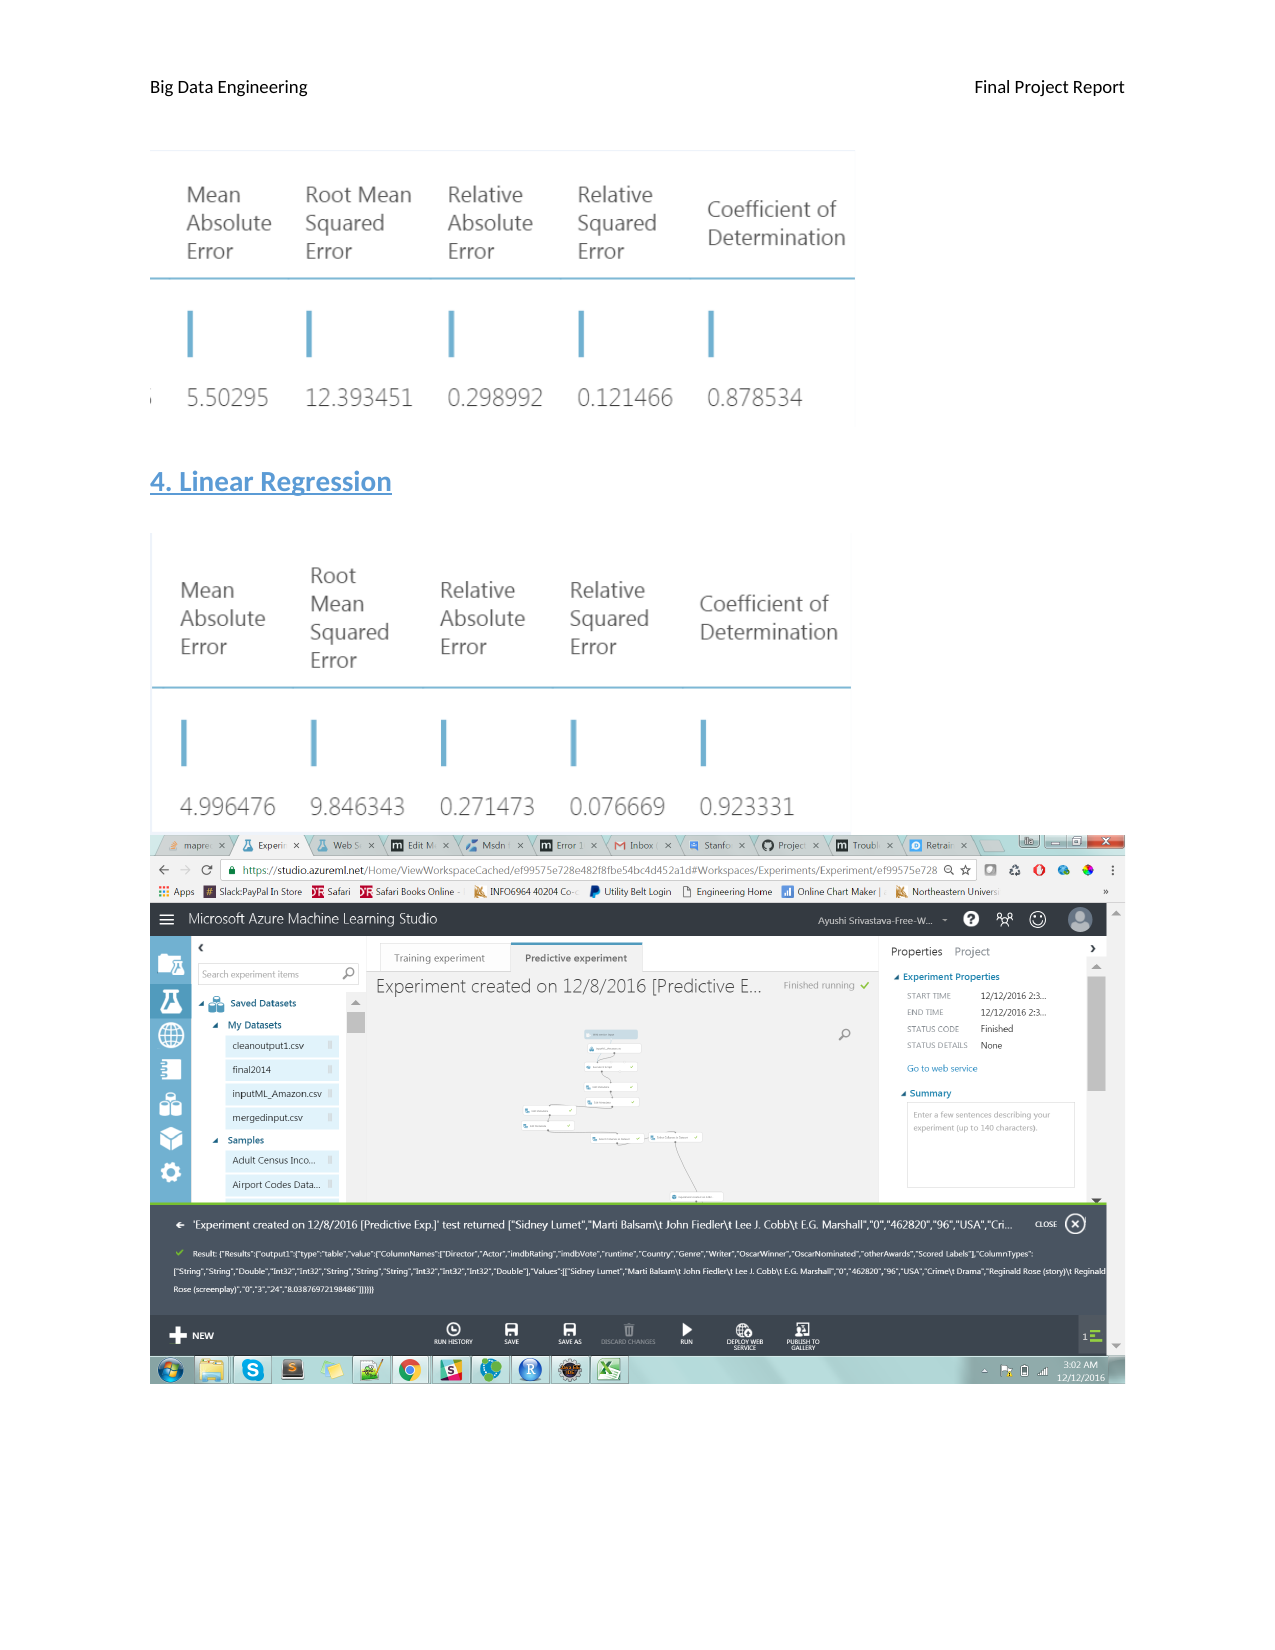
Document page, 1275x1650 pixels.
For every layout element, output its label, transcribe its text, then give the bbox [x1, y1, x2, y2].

picture [150, 150, 856, 427]
picture [150, 533, 1125, 1384]
text 4. Linear Regression [150, 463, 1125, 498]
